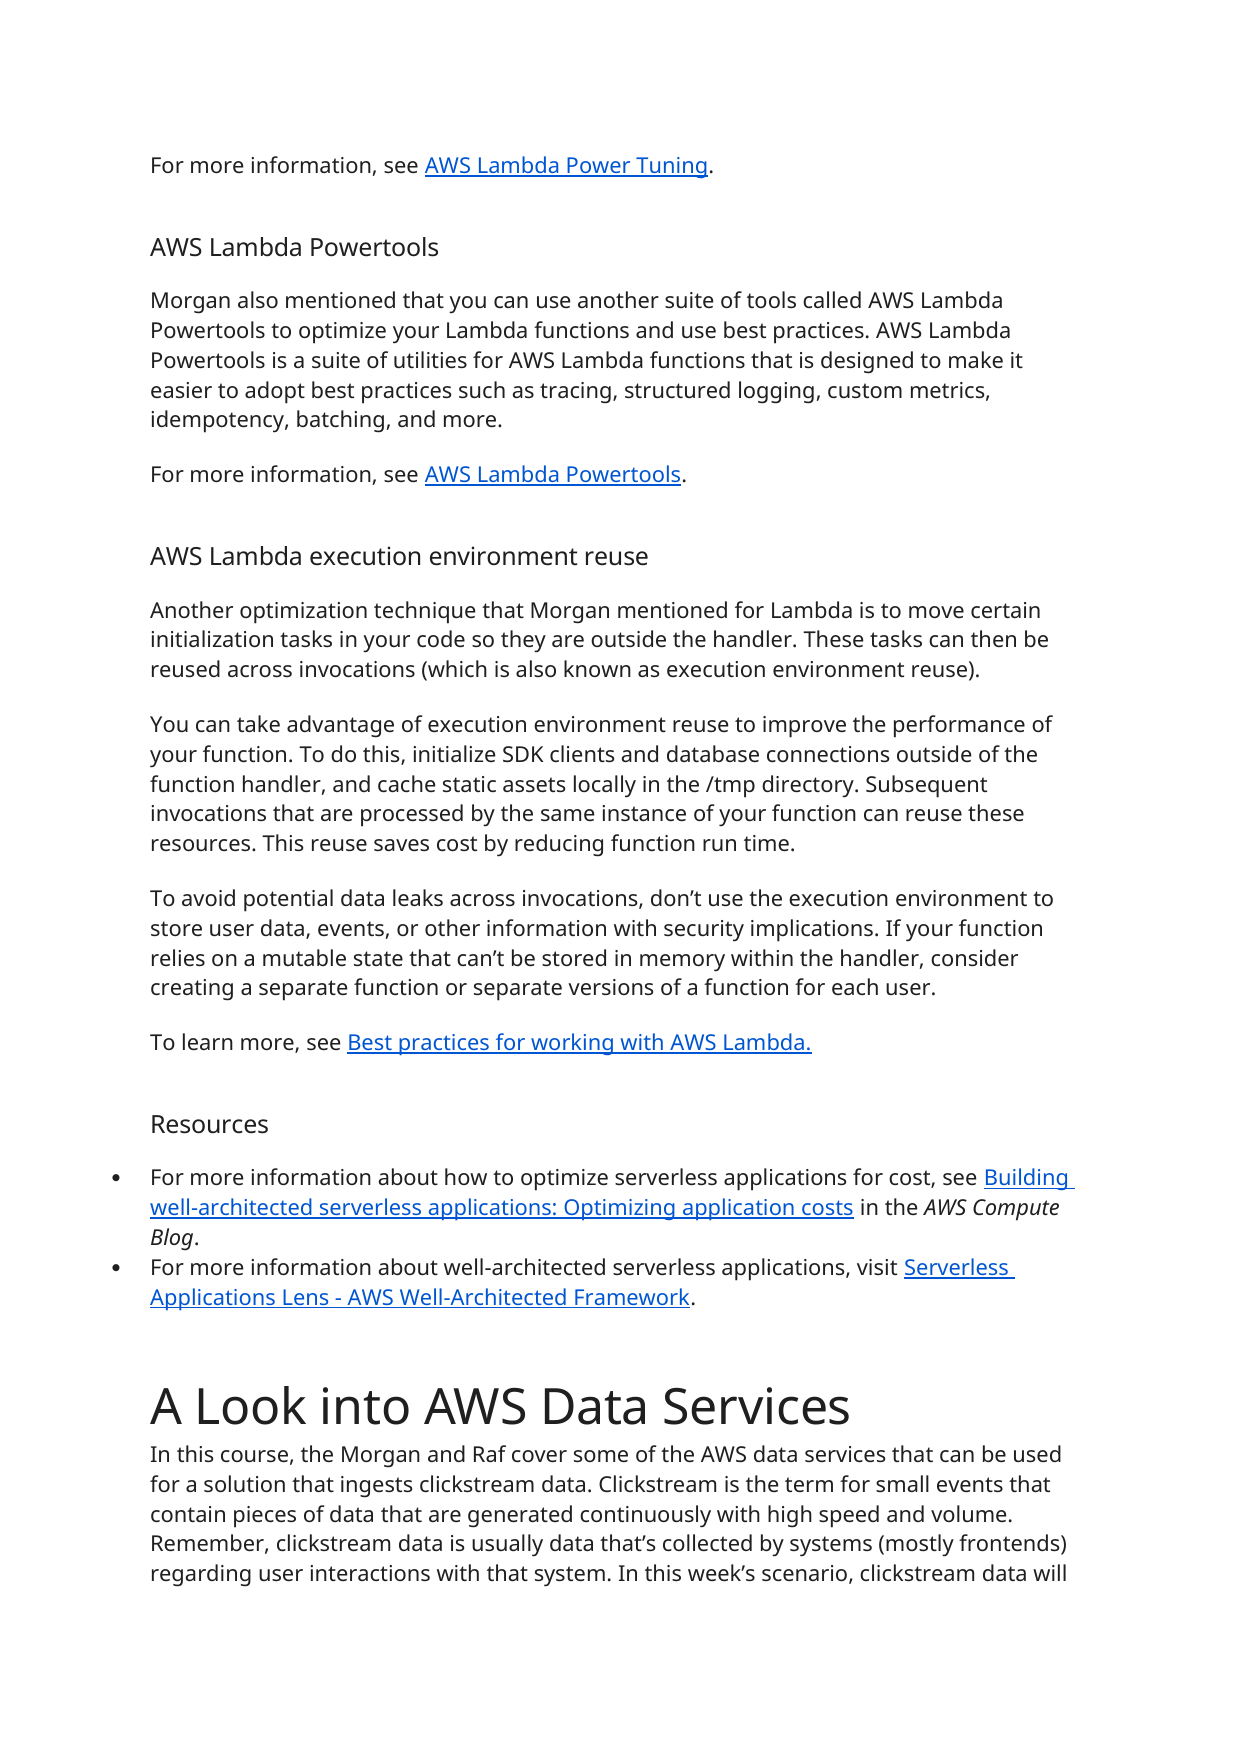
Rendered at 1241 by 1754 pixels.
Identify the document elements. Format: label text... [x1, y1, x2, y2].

text Another optimization technique that Morgan mentioned for Lambda is to move certain initialization tasks in your code so they are outside the handler. These tasks can then be reused across invocations (which is also known as execution environment reuse). [150, 594, 1090, 684]
subtitle Resources [150, 1107, 1090, 1141]
text Morgan also mentioned that you can use another suite of tools called AWS Lambda Powertools to optimize your Lambda functions and use best practices. AWS Lambda Powertools is a suite of utilities for AWS Lambda functions that is designed to make it easier to adopt best practices such as tracing, structured logging, custom metrics, idempotency, batching, and more. [150, 285, 1090, 434]
subtitle AWS Lambda Powertools [150, 230, 1090, 264]
text To learn more, see Best practices for working with AWS Lambda. [150, 1027, 1090, 1057]
subtitle A Look into AWS Data Services [150, 1371, 1090, 1439]
subtitle AWS Lambda execution environment reuse [150, 539, 1090, 573]
text For more information, see AWS Lambda Power Tuning. [150, 150, 1090, 180]
list For more information about well-architected serverless applications, visit Serverless Applications Lens - AWS Well-Architected Framework. [112, 1252, 1090, 1311]
text For more information, see AWS Lambda Powertools. [150, 459, 1090, 489]
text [150, 1439, 1090, 1588]
list For more information about how to optimize serverless applications for cost, see Building well-architected serverless applications: Optimizing application costs in the AWS Compute Blog. [112, 1162, 1090, 1252]
text To avoid potential data leaks across invocations, don’t use the execution environment to store user data, events, or other information with security implications. If your function relies on a mutable state that can’t be stored in memory within the handler, consider creating a separate function or separate versions of a function for each user. [150, 883, 1090, 1002]
text You can take advantage of execution environment reuse to improve the performance of your function. To do this, initialize SDK clients and database connections outside of the function handler, and cache static assets locally in the /tmp directory. Subsequent invocations that are processed by the same instance of your function can reuse these resources. This reuse saves cost by reducing function run time. [150, 709, 1090, 858]
